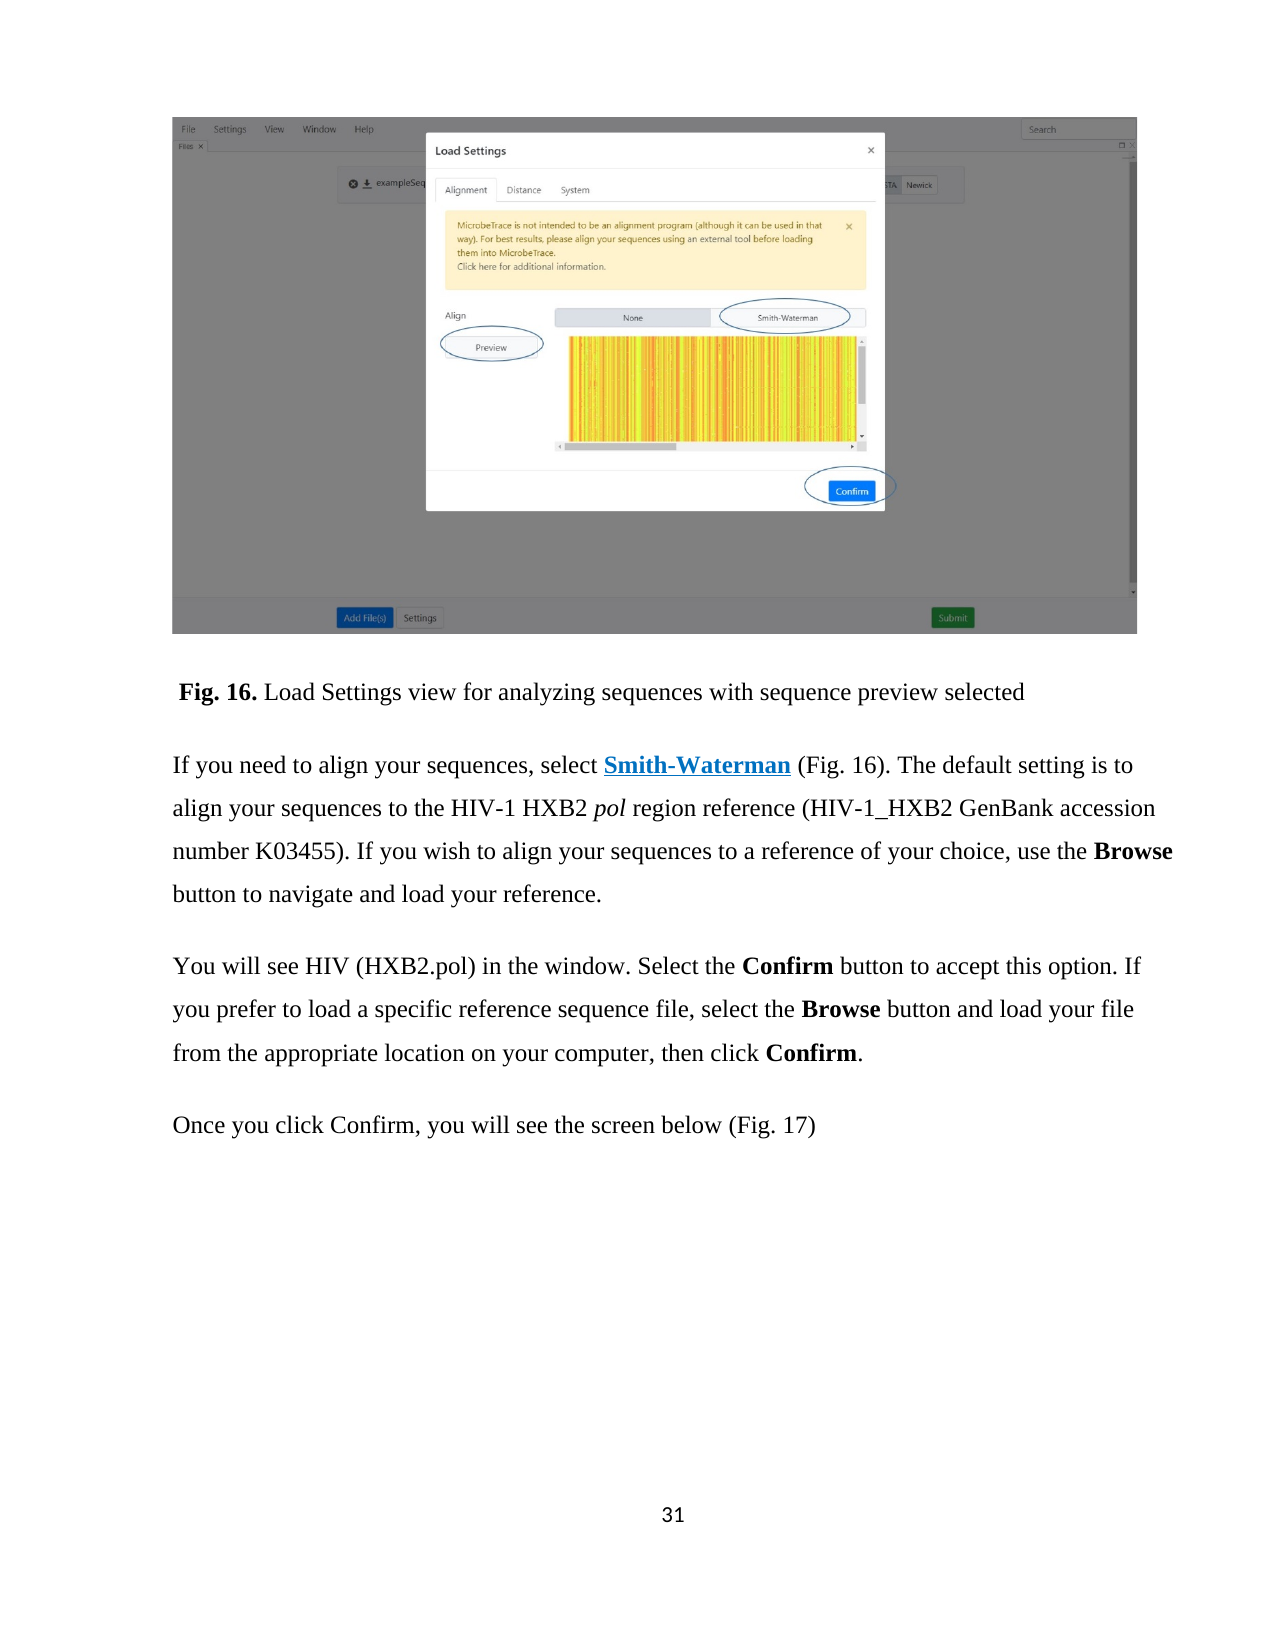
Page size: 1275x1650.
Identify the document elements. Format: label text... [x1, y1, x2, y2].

text If you need to align your sequences, select Smith-Waterman (Fig. 16). The default setting is to align your sequences to the HIV-1 HXB2 pol region reference (HIV-1_HXB2 GenBank accession number K03455). If you wish to align your sequences to a reference of your choice, use the Browse button to navigate and load your reference. [172, 750, 1173, 908]
picture [172, 117, 1138, 634]
text You will see HIV (HXB2.pol) in the window. Select the Confirm button to accept this option. If you prefer to load a specific reference sequence file, select the Browse button and load your file from the appropriate location on your computer, then click Confirm. [172, 951, 1173, 1066]
text Once you click Confirm, you will see the screen below (Fig. 17) [172, 1110, 1173, 1139]
text Fig. 16. Load Settings view for analyzing sequences with sequence preview selected [172, 677, 1173, 706]
